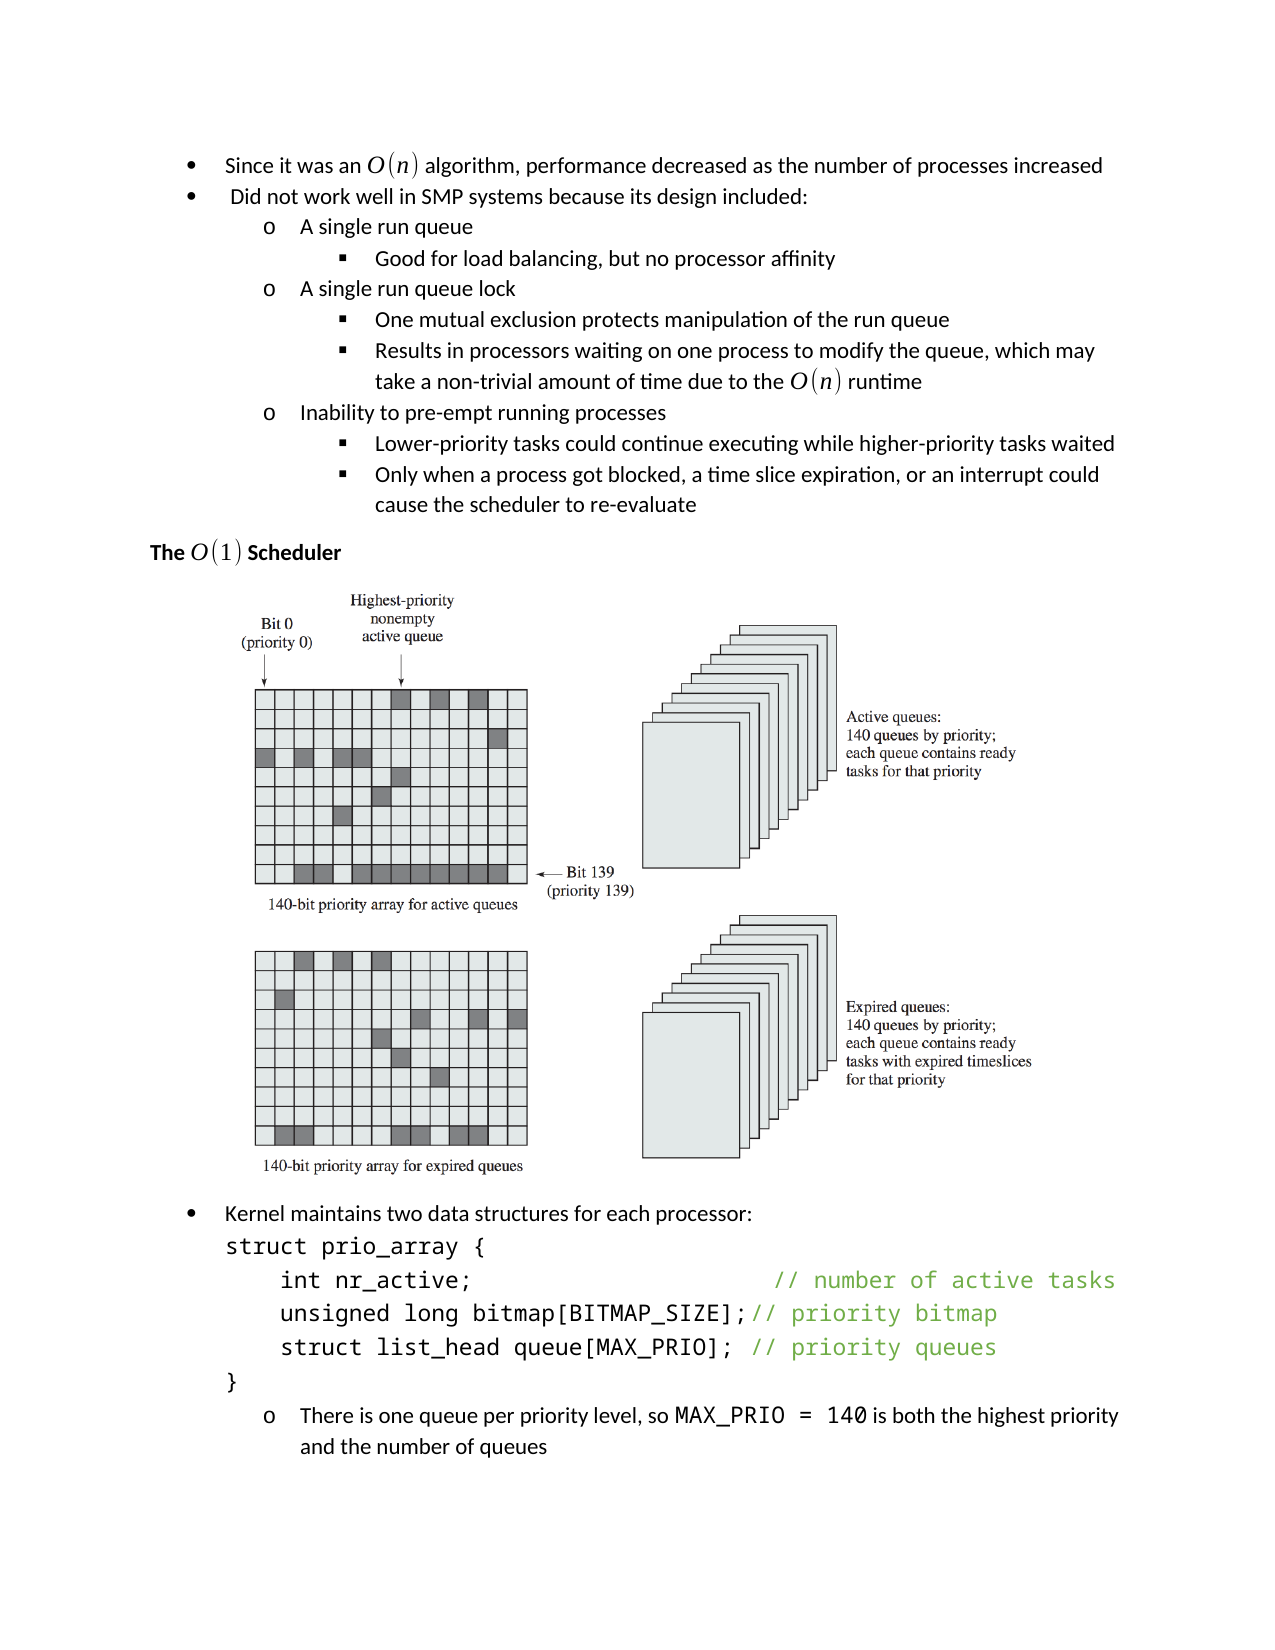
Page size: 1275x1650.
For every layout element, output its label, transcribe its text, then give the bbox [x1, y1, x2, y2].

list Did not work well in SMP systems because its design included: [187, 182, 1125, 210]
list A single run queue [262, 212, 1125, 242]
list A single run queue lock [262, 274, 1125, 303]
list One mutual exclusion protects manipulation of the run queue [337, 306, 1125, 333]
list Kernel maintains two data structures for each processor: struct prio_array { int nr_active; // number of active tasks [187, 1199, 1125, 1295]
text The Scheduler [150, 537, 1125, 567]
list Only when a process got blocked, a time slice expiration, or an interrupt could cause the scheduler to re-evaluate [337, 460, 1125, 518]
list Inability to pre-empt running processes [262, 398, 1125, 427]
list There is one queue per priority level, so MAX_PRIO = 140 is both the highest priority and the number of queues [262, 1399, 1125, 1460]
picture [236, 585, 1039, 1181]
list Since it was an algorithm, performance decreased as the number of processes increased [187, 150, 1125, 180]
list Lower-priority tasks could continue executing while higher-priority tasks waited [337, 429, 1125, 458]
list Good for load balancing, but no processor affinity [337, 244, 1125, 272]
list Results in processors waiting on one process to modify the queue, which may take a non-trivial amount of time due to the runtime [337, 336, 1125, 396]
list } [225, 1365, 1125, 1396]
list unsigned long bitmap[BITMAP_SIZE]; // priority bitmap struct list_head queue[MAX_PRIO]; // priority queues [225, 1297, 1125, 1362]
